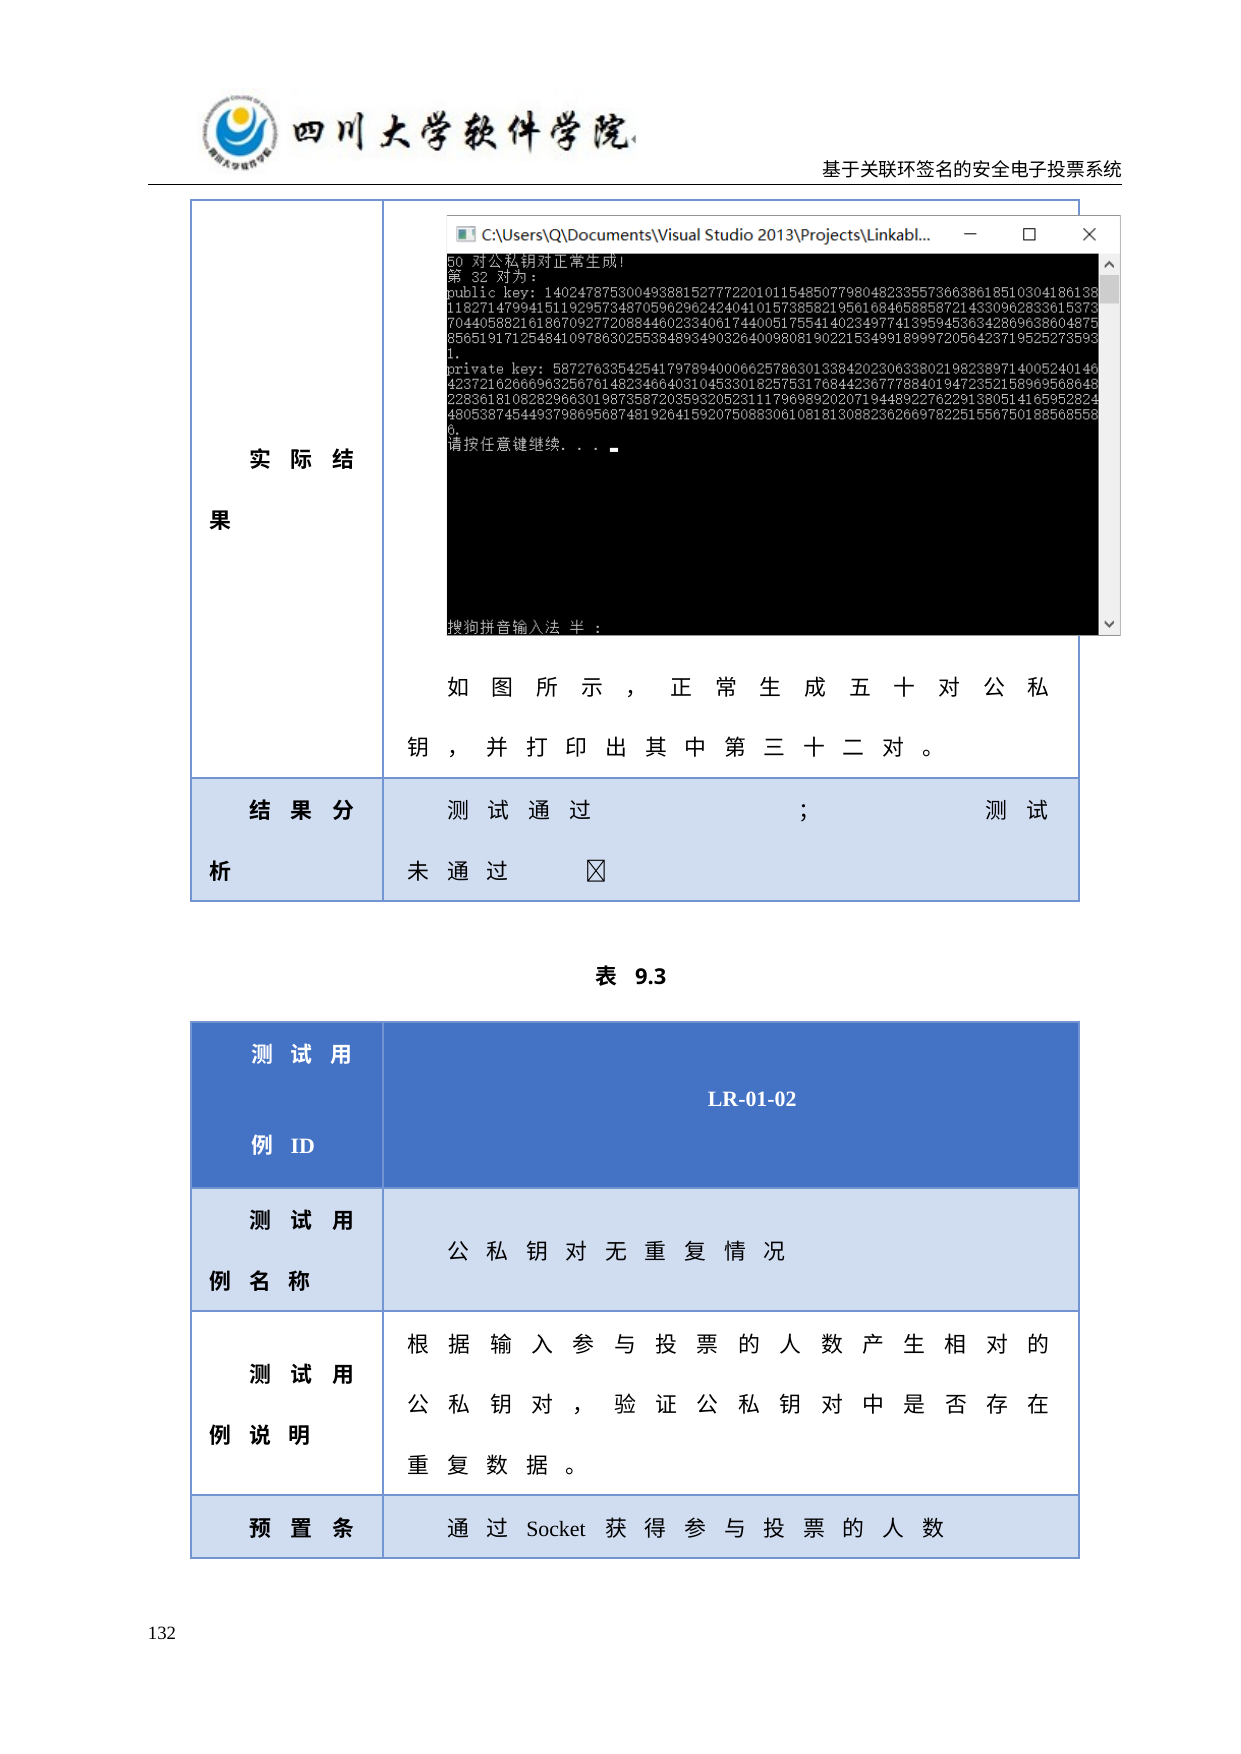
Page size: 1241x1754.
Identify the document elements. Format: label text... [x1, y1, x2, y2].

text 表9.3 [150, 945, 1120, 1006]
table_cell 根据输入参与投票的人数产生相对的公私钥对，验证公私钥对中是否存在重复数据。 [384, 1312, 1078, 1494]
picture [446, 215, 1121, 636]
table_cell 结果分析 [192, 779, 382, 900]
table_header 测试用例ID [192, 1023, 382, 1187]
table_cell 公私钥对无重复情况 [384, 1189, 1078, 1310]
table_cell 如图所示，正常生成五十对公私钥，并打印出其中第三十二对。 [384, 201, 1078, 777]
table_cell 测试用例说明 [192, 1312, 382, 1494]
table_cell 测试通过 ； 测试未通过 [384, 779, 1078, 900]
table_cell 测试用例名称 [192, 1189, 382, 1310]
table_cell 通过Socket获得参与投票的人数 [384, 1496, 1078, 1557]
table_cell 实际结果 [192, 201, 382, 777]
table_header LR-01-02 [384, 1023, 1078, 1187]
picture [197, 88, 639, 177]
table_cell 预置条件 [192, 1496, 382, 1557]
